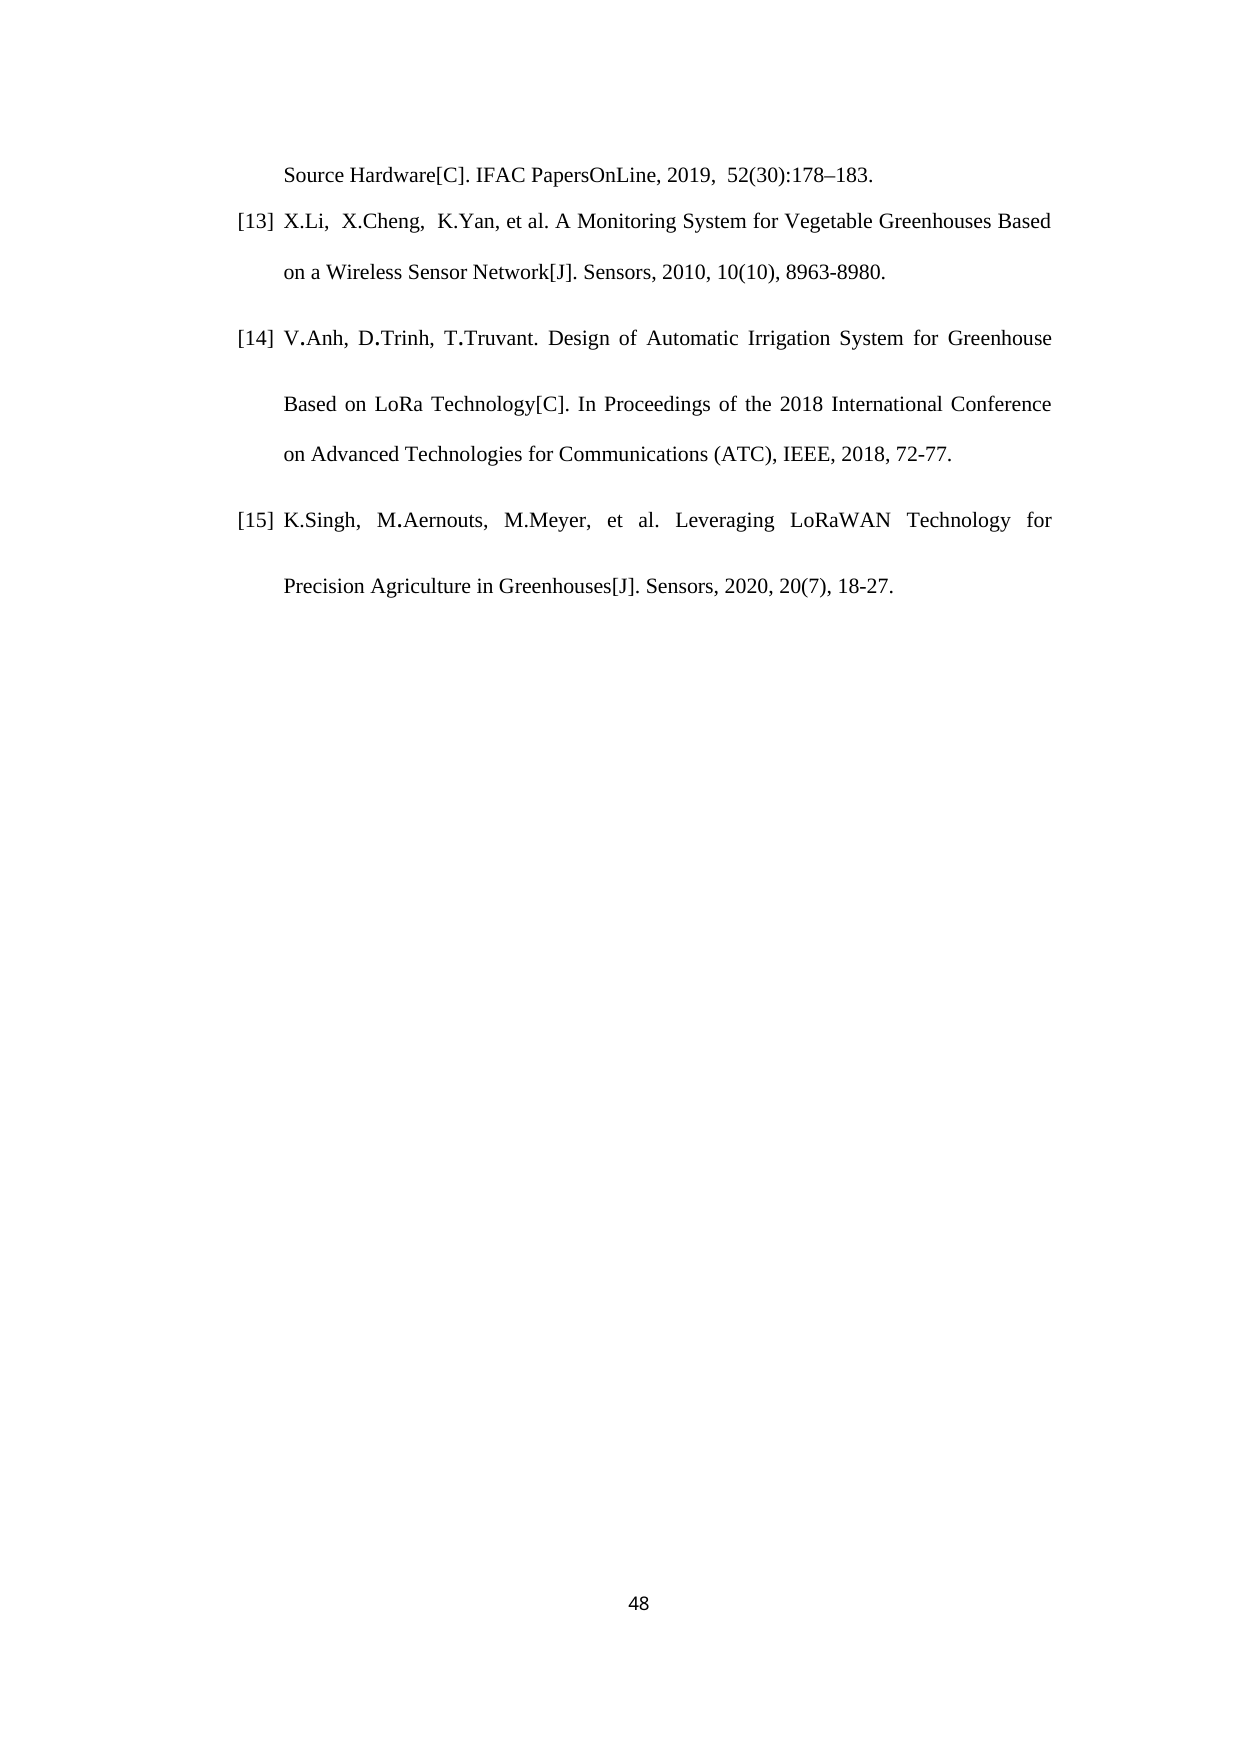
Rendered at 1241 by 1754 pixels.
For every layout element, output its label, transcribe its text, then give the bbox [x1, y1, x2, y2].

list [237, 157, 1053, 191]
list V.Anh, D.Trinh, T.Truvant. Design of Automatic Irrigation System for Greenhouse Based on LoRa Technology[C]. In Proceedings of the 2018 International Conference on Advanced Technologies for Communications (ATC), IEEE, 2018, 72-77. [237, 301, 1053, 471]
list X.Li, X.Cheng, K.Yan, et al. A Monitoring System for Vegetable Greenhouses Based on a Wireless Sensor Network[J]. Sensors, 2010, 10(10), 8963-8980. [237, 204, 1053, 289]
list K.Singh, M.Aernouts, M.Meyer, et al. Leveraging LoRaWAN Technology for Precision Agriculture in Greenhouses[J]. Sensors, 2020, 20(7), 18-27. [237, 484, 1053, 602]
